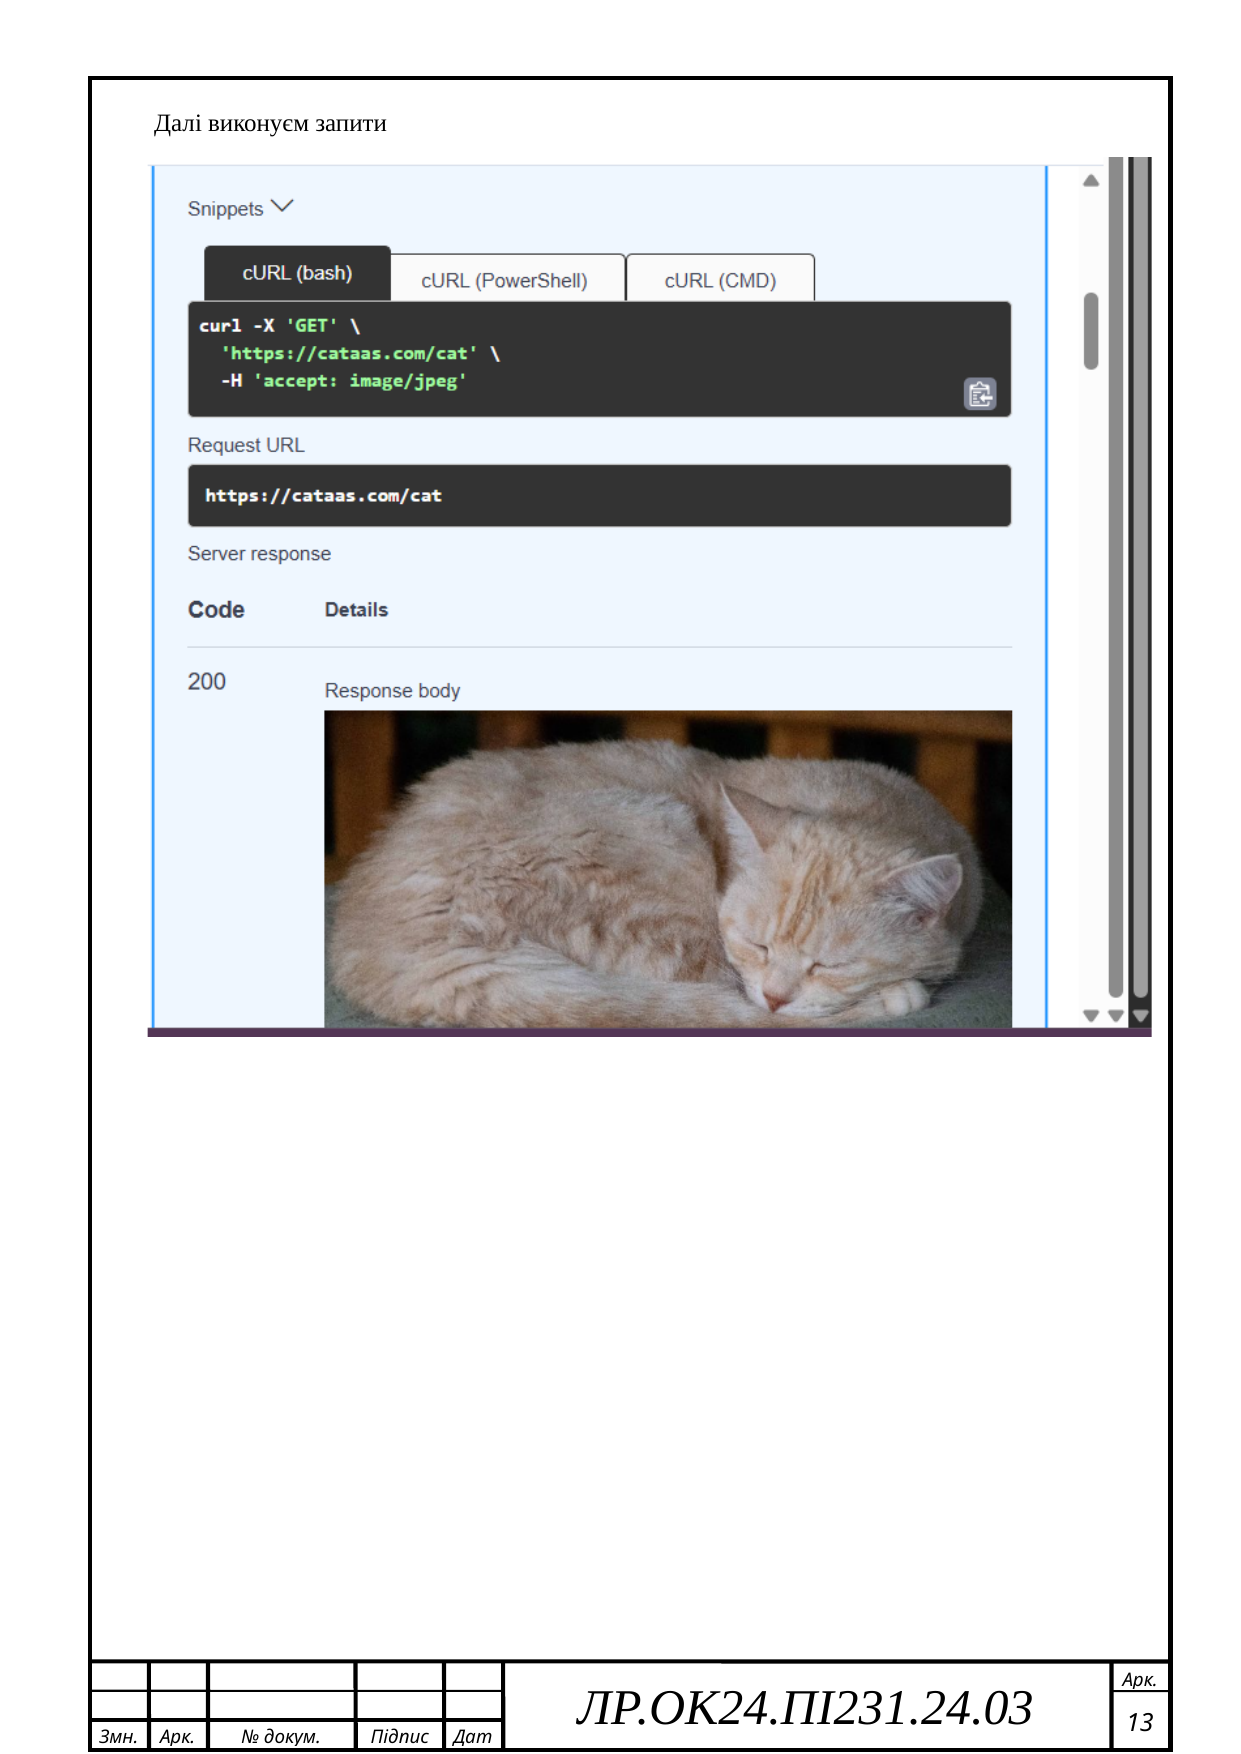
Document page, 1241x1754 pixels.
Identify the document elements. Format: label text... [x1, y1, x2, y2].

text Далі виконуєм запити [148, 108, 1152, 137]
picture [147, 157, 1152, 1037]
